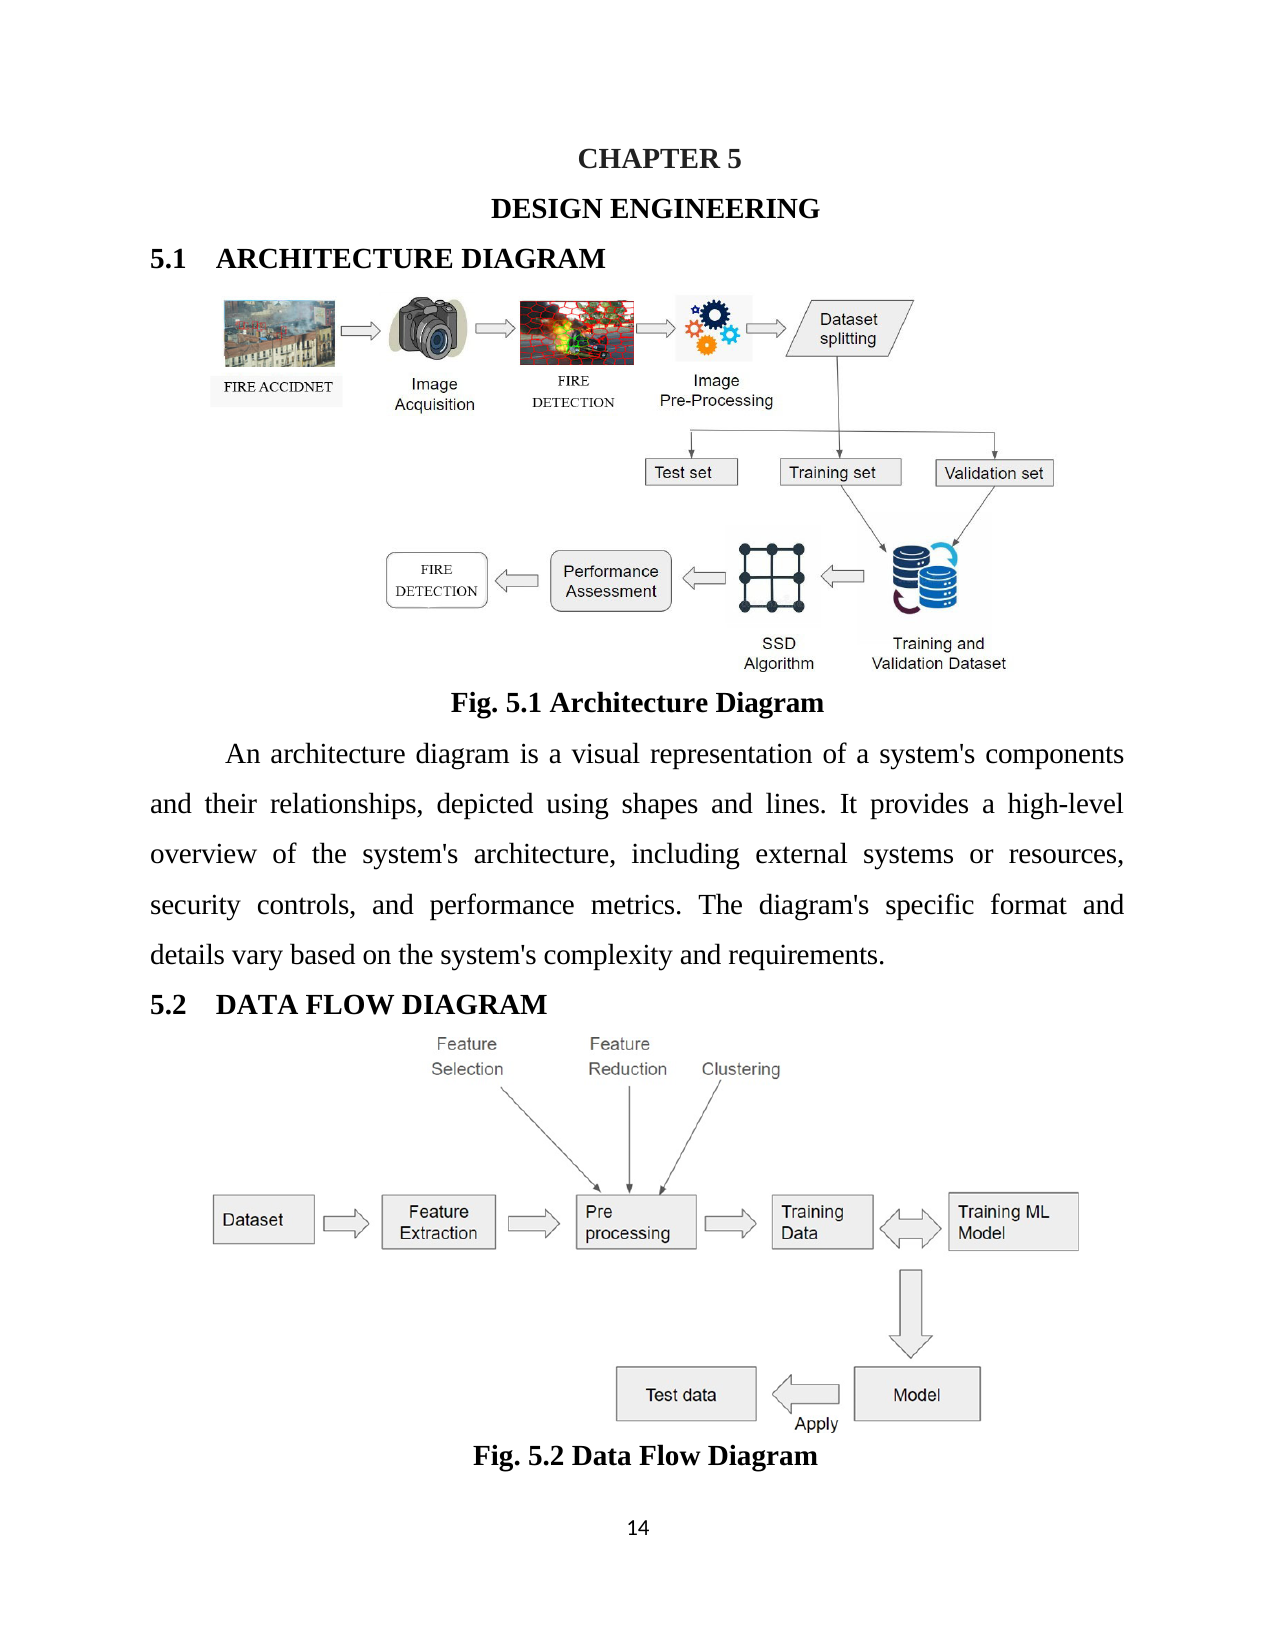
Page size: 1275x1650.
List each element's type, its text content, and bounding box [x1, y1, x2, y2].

picture [212, 1037, 1079, 1433]
text Fig. 5.1 Architecture Diagram [150, 686, 1125, 719]
list ARCHITECTURE DIAGRAM [150, 242, 1125, 275]
text An architecture diagram is a visual representation of a system's components and their relationships, depicted using shapes and lines. It provides a high-level overview of the system's architecture, including external systems or resources, security controls, and performance metrics. The diagram's specific format and details vary based on the system's complexity and requirements. [150, 736, 1125, 971]
picture [210, 292, 1065, 672]
text CHAPTER 5 [150, 141, 1125, 174]
list DATA FLOW DIAGRAM [150, 987, 1125, 1021]
text DESIGN ENGINEERING [150, 191, 1125, 225]
text Fig. 5.2 Data Flow Diagram [165, 1438, 1082, 1471]
